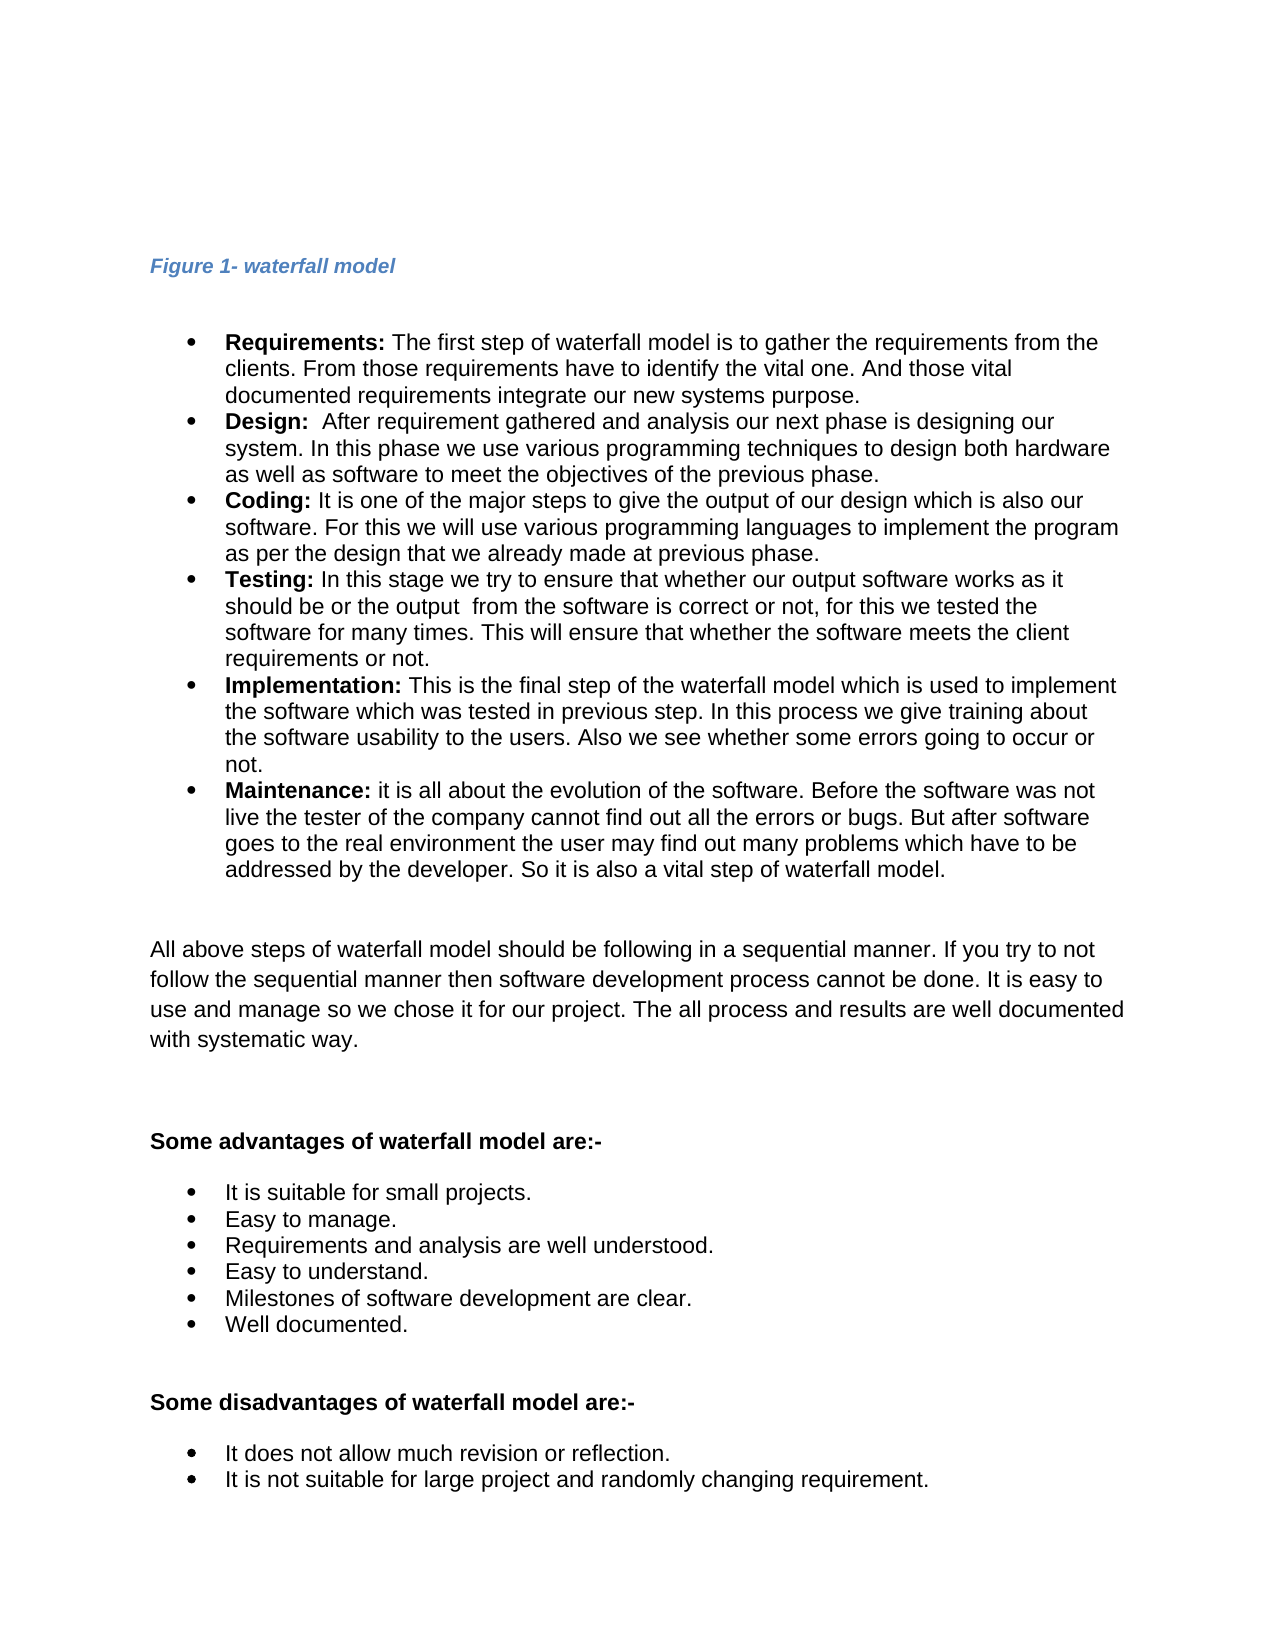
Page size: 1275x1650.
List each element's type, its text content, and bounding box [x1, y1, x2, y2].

list Implementation: This is the final step of the waterfall model which is used to implement the software which was tested in previous step. In this process we give training about the software usability to the users. Also we see whether some errors going to occur or not. [187, 672, 1125, 777]
list It is suitable for small projects. [187, 1179, 1125, 1206]
list Milestones of software development are clear. [187, 1285, 1125, 1311]
list It is not suitable for large project and randomly changing requirement. [187, 1466, 1125, 1492]
list Easy to understand. [187, 1258, 1125, 1285]
list Coding: It is one of the major steps to give the output of our design which is also our software. For this we will use various programming languages to implement the program as per the design that we already made at previous phase. [187, 487, 1125, 566]
list Design: After requirement gathered and analysis our next phase is designing our system. In this phase we use various programming techniques to design both hardware as well as software to meet the objectives of the previous phase. [187, 408, 1125, 487]
text Some advantages of waterfall model are:- [150, 1128, 1125, 1154]
list Requirements: The first step of waterfall model is to gather the requirements from the clients. From those requirements have to identify the vital one. And those vital documented requirements integrate our new systems purpose. [187, 329, 1125, 408]
list Testing: In this stage we try to ensure that whether our output software works as it should be or the output from the software is correct or not, for this we tested the software for many times. This will ensure that whether the software meets the client requirements or not. [187, 566, 1125, 672]
text All above steps of waterfall model should be following in a sequential manner. If you try to not follow the sequential manner then software development process cannot be done. It is easy to use and manage so we chose it for our project. The all process and results are well documented with systematic way. [150, 936, 1125, 1052]
list It does not allow much revision or reflection. [187, 1439, 1125, 1466]
list Well documented. [187, 1311, 1125, 1337]
list Easy to manage. [187, 1206, 1125, 1232]
text Some disadvantages of waterfall model are:- [150, 1388, 1125, 1415]
subtitle Figure 1- waterfall model [150, 254, 1125, 278]
list Requirements and analysis are well understood. [187, 1232, 1125, 1258]
list Maintenance: it is all about the evolution of the software. Before the software was not live the tester of the company cannot find out all the errors or bugs. But after software goes to the real environment the user may find out many problems which have to be addressed by the developer. So it is also a vital step of waterfall model. [187, 777, 1125, 882]
